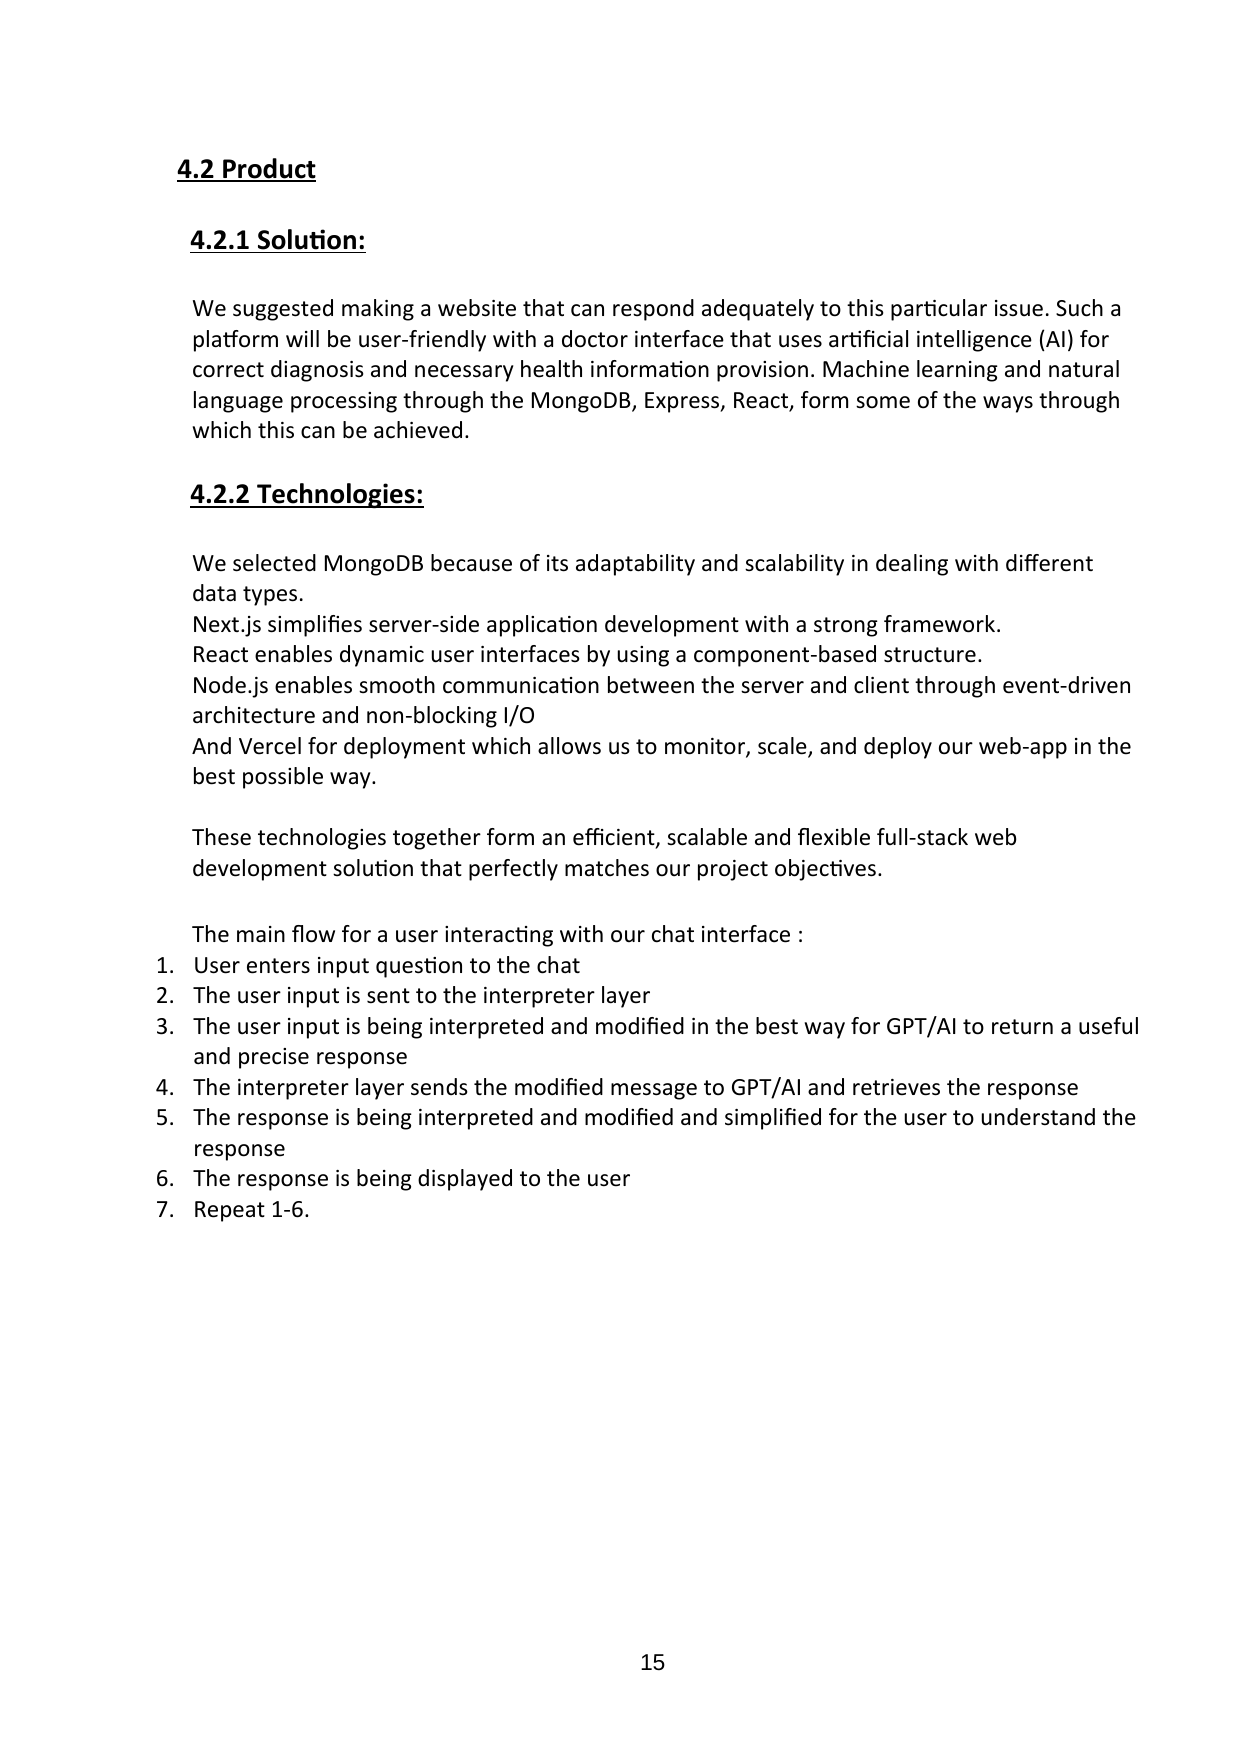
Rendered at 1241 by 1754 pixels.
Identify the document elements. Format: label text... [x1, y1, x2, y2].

list The user input is sent to the interpreter layer [156, 979, 1141, 1010]
list The response is being interpreted and modified and simplified for the user to understand the response [156, 1101, 1141, 1162]
list The user input is being interpreted and modified in the best way for GPT/AI to return a useful and precise response [156, 1010, 1141, 1071]
text 4.2 Product [177, 150, 1141, 186]
text These technologies together form an efficient, scalable and flexible full-stack web development solution that perfectly matches our project objectives. [192, 822, 1141, 883]
list The response is being displayed to the user [156, 1162, 1141, 1193]
list Repeat 1-6. [156, 1193, 1141, 1223]
text 4.2.2 Technologies: [177, 476, 1141, 511]
text We selected MongoDB because of its adaptability and scalability in dealing with different data types. [192, 547, 1141, 608]
text We suggested making a website that can respond adequately to this particular issue. Such a platform will be user-friendly with a doctor interface that uses artificial intelligence (AI) for correct diagnosis and necessary health information provision. Machine learning and natural language processing through the MongoDB, Express, React, form some of the ways through which this can be achieved. [192, 292, 1141, 445]
list The interpreter layer sends the modified message to GPT/AI and retrieves the response [156, 1071, 1141, 1101]
text The main flow for a user interacting with our chat interface : [192, 918, 1141, 949]
text 4.2.1 Solution: [177, 221, 1141, 257]
text Node.js enables smooth communication between the server and client through event-driven architecture and non-blocking I/O [192, 669, 1141, 730]
list User enters input question to the chat [156, 949, 1141, 979]
text React enables dynamic user interfaces by using a component-based structure. [192, 638, 1141, 669]
text And Vercel for deployment which allows us to monitor, scale, and deploy our web-app in the best possible way. [192, 730, 1141, 791]
text Next.js simplifies server-side application development with a strong framework. [192, 608, 1141, 638]
